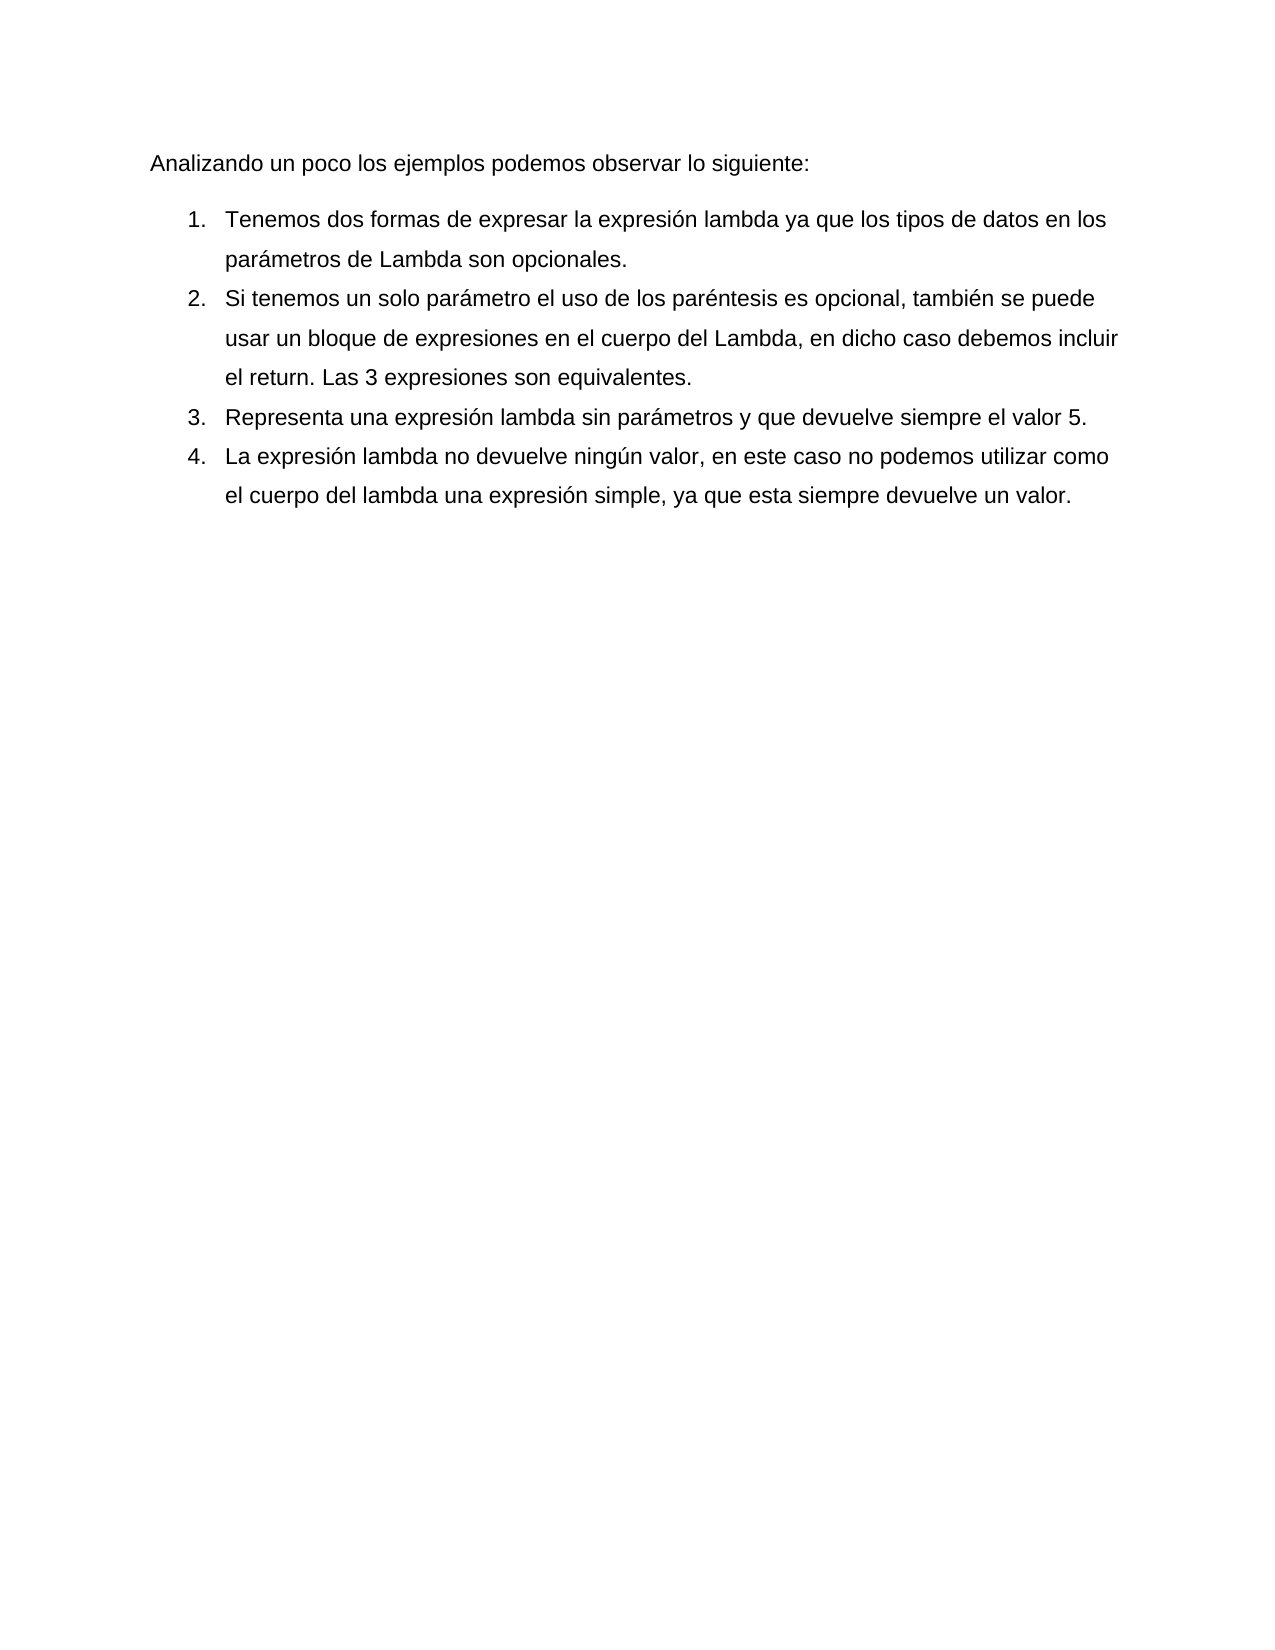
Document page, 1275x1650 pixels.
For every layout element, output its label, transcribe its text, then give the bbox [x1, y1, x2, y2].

list Tenemos dos formas de expresar la expresión lambda ya que los tipos de datos en los parámetros de Lambda son opcionales. [187, 206, 1125, 272]
list Representa una expresión lambda sin parámetros y que devuelve siempre el valor 5. [187, 403, 1125, 430]
list Si tenemos un solo parámetro el uso de los paréntesis es opcional, también se puede usar un bloque de expresiones en el cuerpo del Lambda, en dicho caso debemos incluir el return. Las 3 expresiones son equivalentes. [187, 285, 1125, 390]
list La expresión lambda no devuelve ningún valor, en este caso no podemos utilizar como el cuerpo del lambda una expresión simple, ya que esta siempre devuelve un valor. [187, 443, 1125, 509]
text Analizando un poco los ejemplos podemos observar lo siguiente: [150, 150, 1125, 176]
